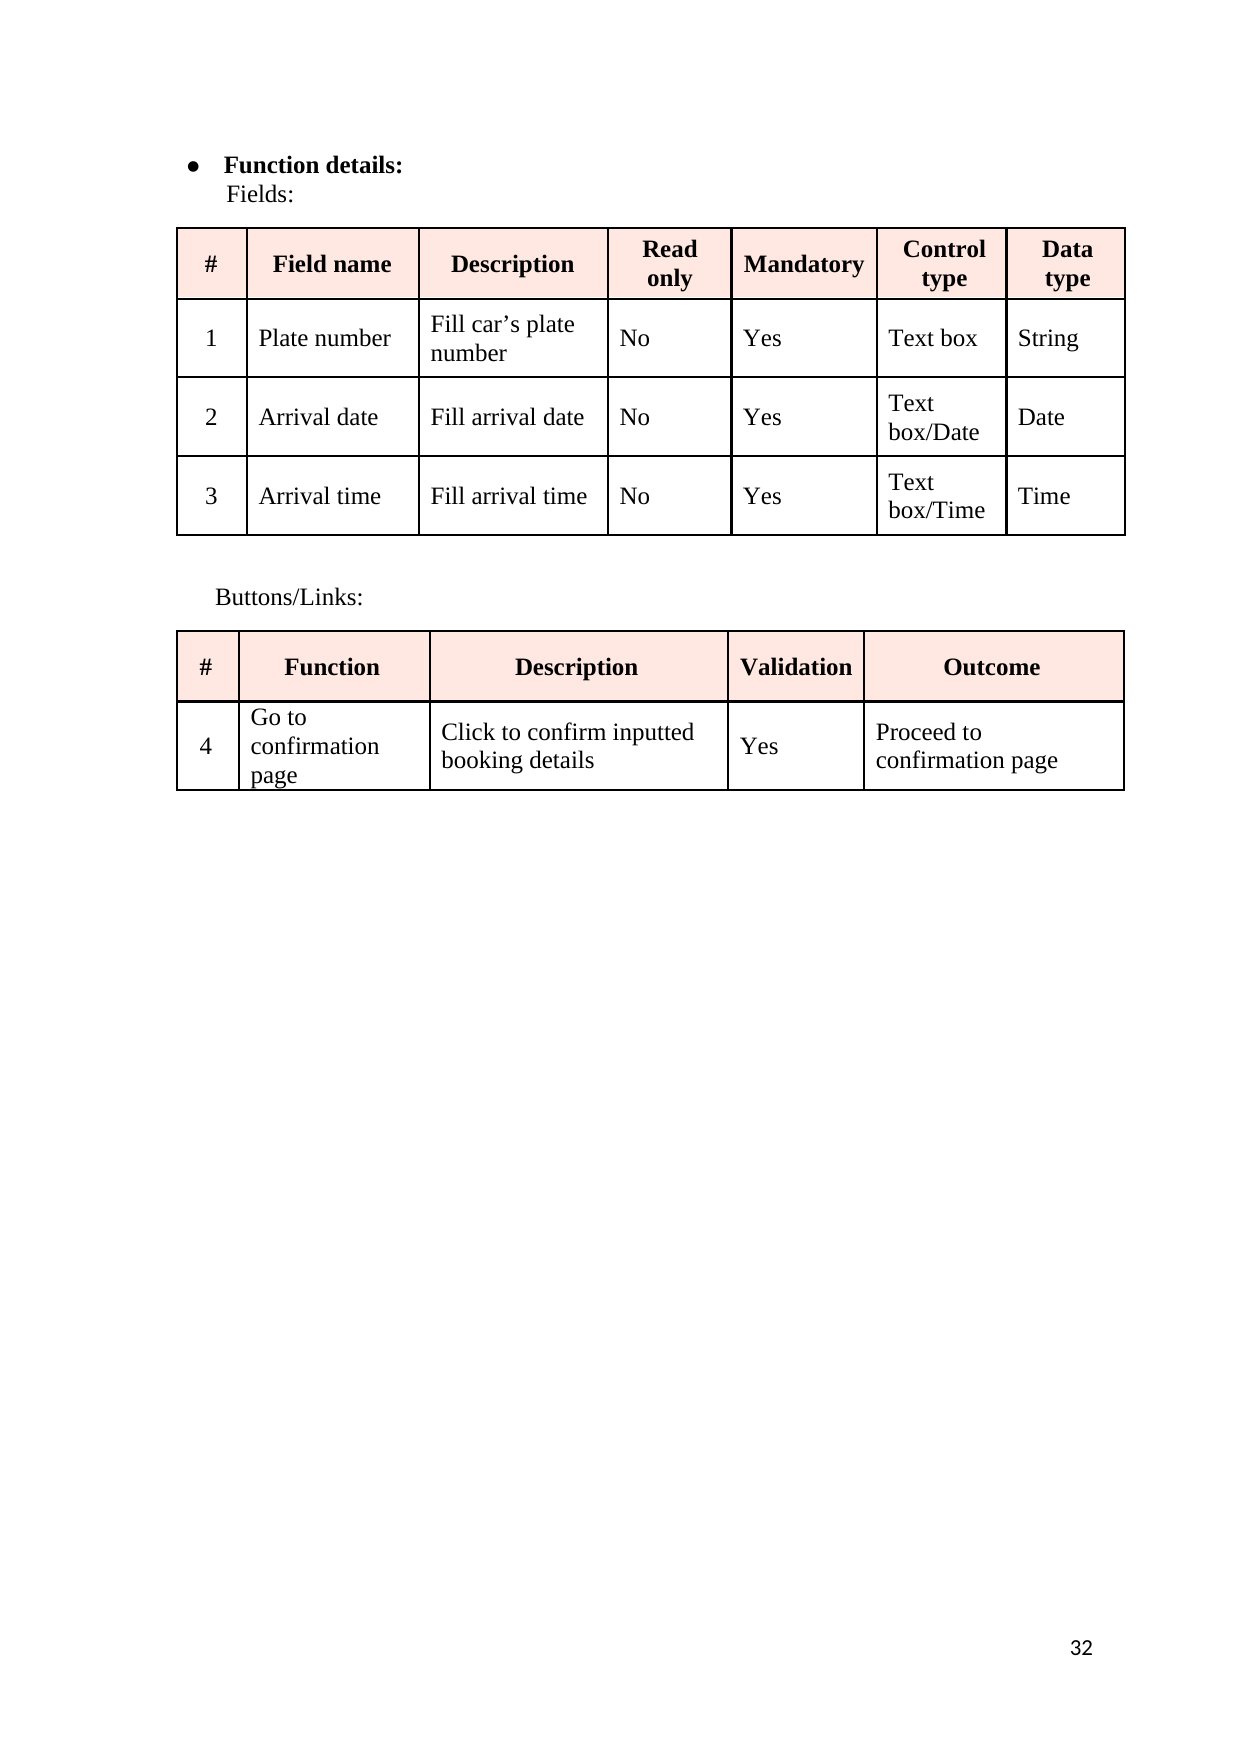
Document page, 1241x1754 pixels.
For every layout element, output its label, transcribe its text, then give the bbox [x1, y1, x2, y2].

table_cell No [609, 378, 730, 455]
table_cell No [609, 300, 730, 376]
table_cell Time [1008, 457, 1124, 534]
table_cell Plate number [248, 300, 418, 376]
table_cell Fill arrival time [420, 457, 607, 534]
table_header Description [431, 632, 727, 700]
table_cell 2 [178, 378, 246, 455]
table_cell Yes [733, 378, 876, 455]
table_cell Text box/Time [878, 457, 1005, 534]
table_cell Text box [878, 300, 1005, 376]
table_header # [178, 229, 246, 297]
table_cell Arrival time [248, 457, 418, 534]
table_header Mandatory [733, 229, 876, 297]
table_header Field name [248, 229, 418, 297]
table_cell String [1008, 300, 1124, 376]
table_cell Fill arrival date [420, 378, 607, 455]
table_cell Yes [729, 703, 863, 789]
list Function details: [186, 150, 1043, 179]
table_header Outcome [865, 632, 1123, 700]
table_cell Click to confirm inputted booking details [431, 703, 727, 789]
table_cell Proceed to confirmation page [865, 703, 1123, 789]
table_header Control type [878, 229, 1005, 297]
text Buttons/Links: [150, 582, 1093, 611]
table_header Data type [1008, 229, 1124, 297]
table_header Read only [609, 229, 730, 297]
table_header Description [420, 229, 607, 297]
table_cell 3 [178, 457, 246, 534]
text Fields: [226, 179, 1056, 208]
table_header # [178, 632, 238, 700]
table_cell Go to confirmation page [240, 703, 429, 789]
table_cell Arrival date [248, 378, 418, 455]
table_cell 1 [178, 300, 246, 376]
table_cell Yes [733, 300, 876, 376]
table_cell No [609, 457, 730, 534]
table_cell Date [1008, 378, 1124, 455]
table_cell Yes [733, 457, 876, 534]
table_cell Text box/Date [878, 378, 1005, 455]
table_cell Fill car’s plate number [420, 300, 607, 376]
table_header Function [240, 632, 429, 700]
table_header Validation [729, 632, 863, 700]
table_cell 4 [178, 703, 238, 789]
